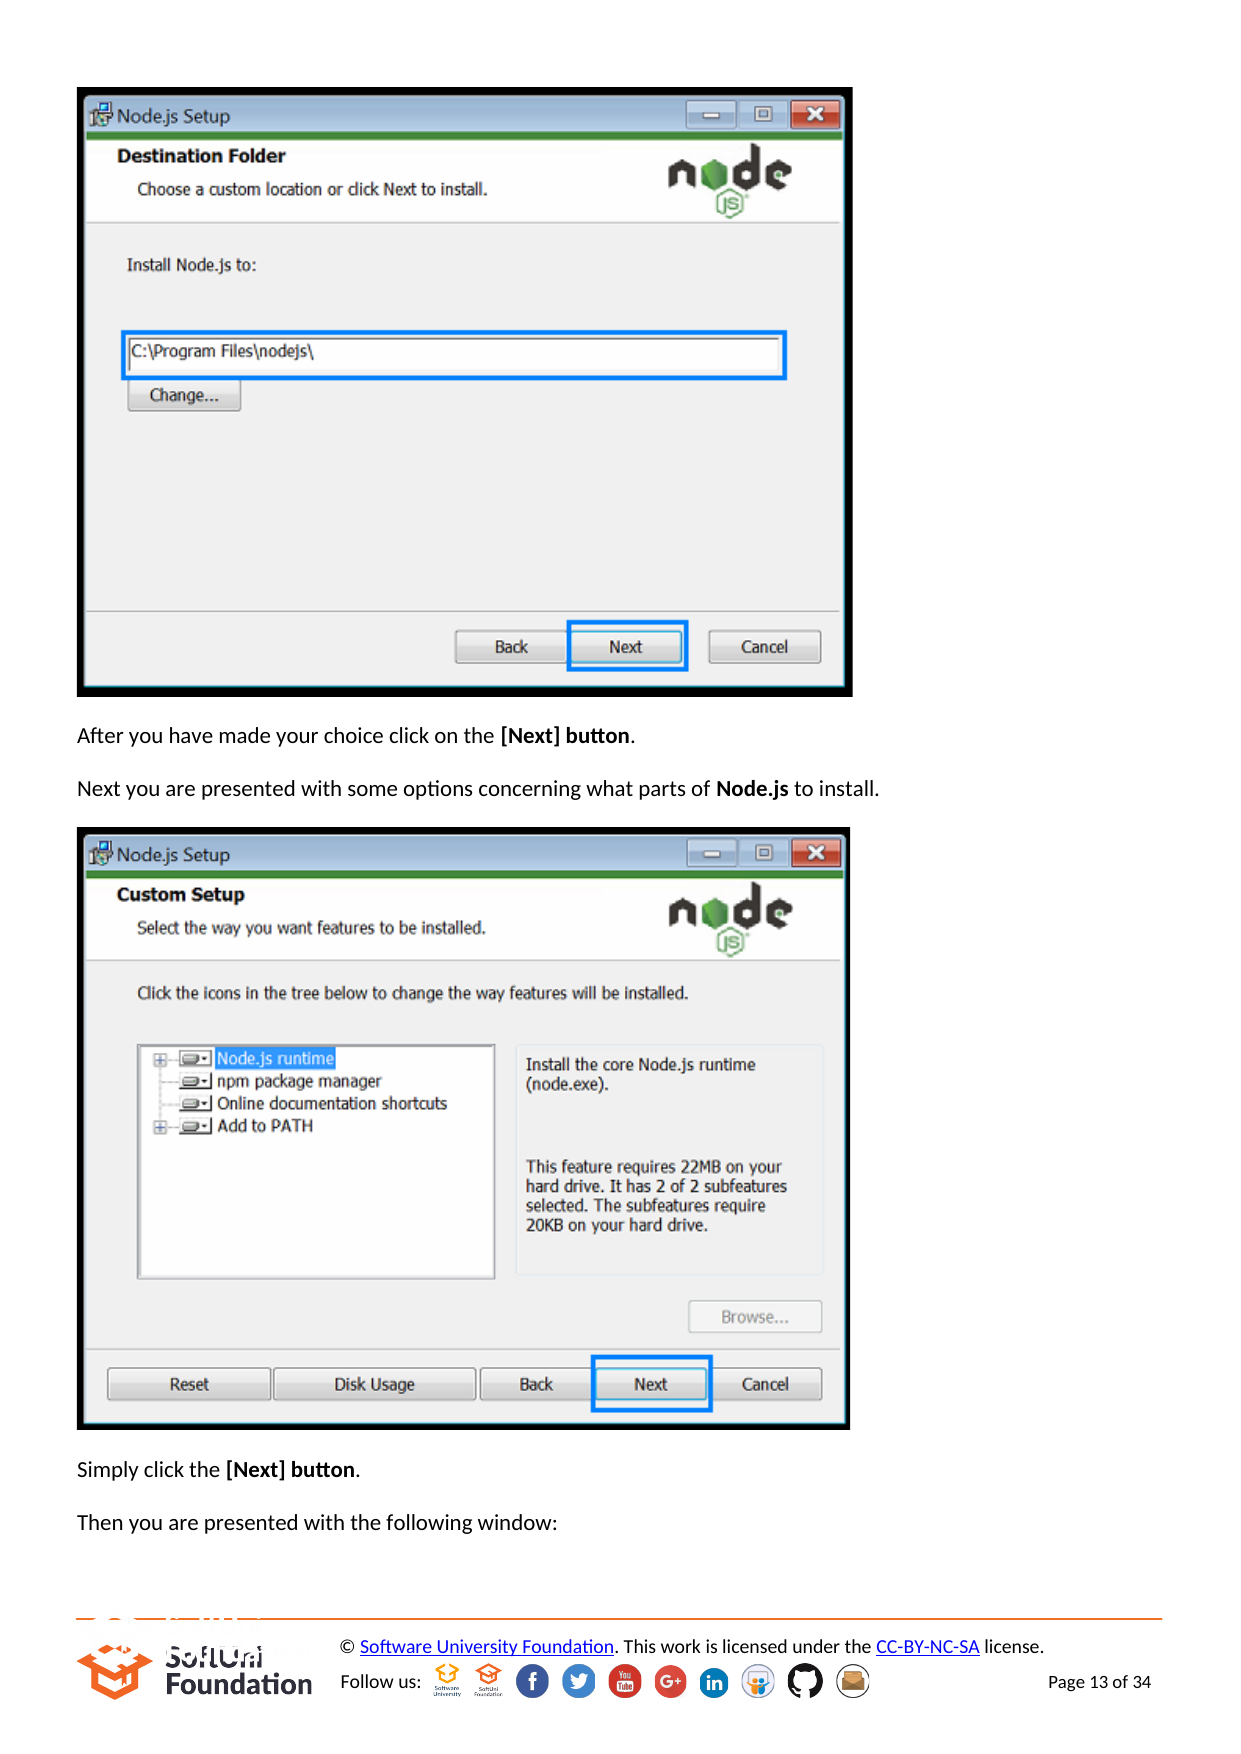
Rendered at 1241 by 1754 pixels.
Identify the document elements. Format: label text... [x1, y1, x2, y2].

text After you have made your choice click on the [Next] button. [77, 721, 1163, 749]
picture [76, 87, 853, 697]
text Then you are presented with the following window: [77, 1508, 1163, 1536]
picture [76, 1608, 312, 1700]
text Simply click the [Next] button. [77, 1455, 1163, 1483]
picture [720, 1689, 729, 1698]
picture [76, 827, 851, 1430]
picture [474, 1663, 503, 1698]
picture [700, 1668, 708, 1675]
picture [433, 1663, 461, 1698]
picture [654, 1665, 687, 1698]
picture [516, 1664, 549, 1698]
picture [720, 1668, 729, 1677]
picture [787, 1663, 823, 1698]
picture [741, 1664, 775, 1698]
picture [608, 1664, 642, 1698]
picture [562, 1664, 595, 1698]
text Next you are presented with some options concerning what parts of Node.js to install. [77, 774, 1163, 802]
picture [713, 1680, 722, 1689]
picture [700, 1691, 708, 1698]
picture [836, 1664, 870, 1698]
